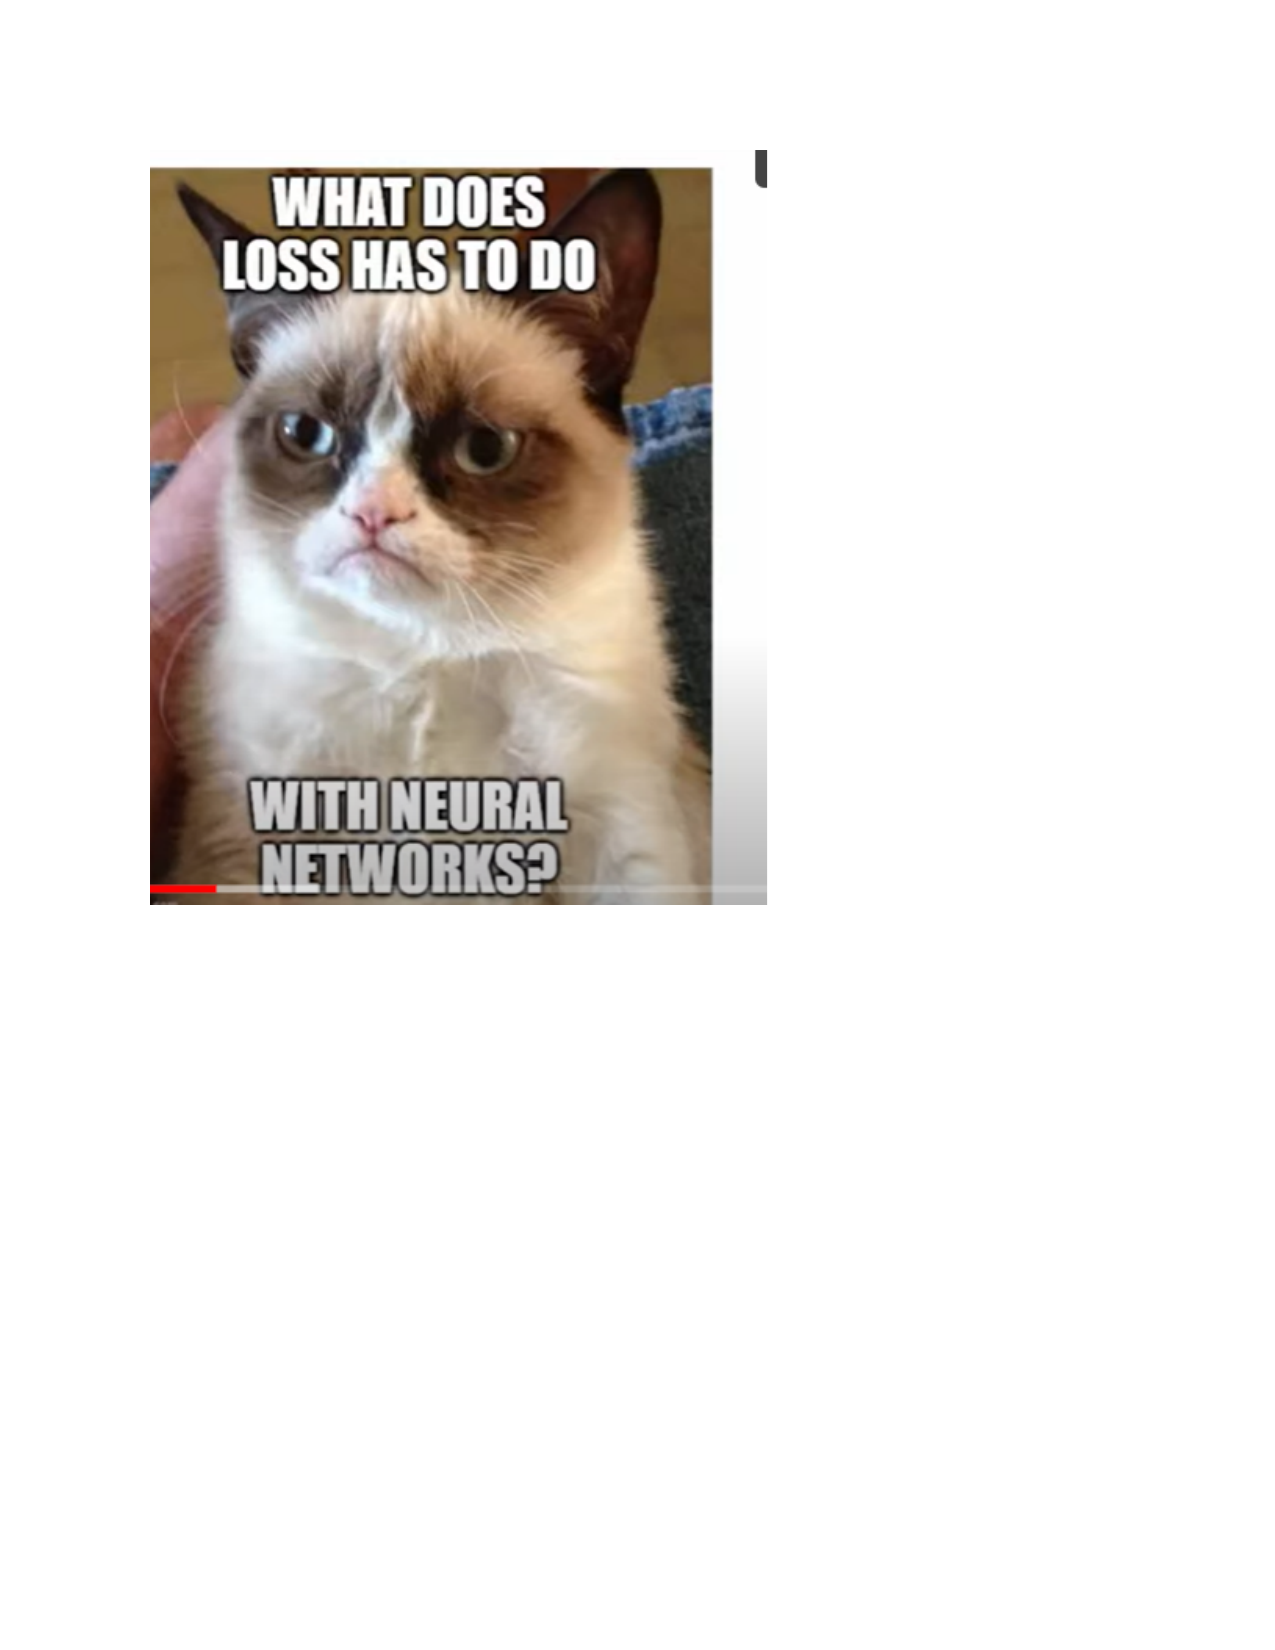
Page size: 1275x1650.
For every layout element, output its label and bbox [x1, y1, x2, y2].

picture [150, 150, 768, 905]
